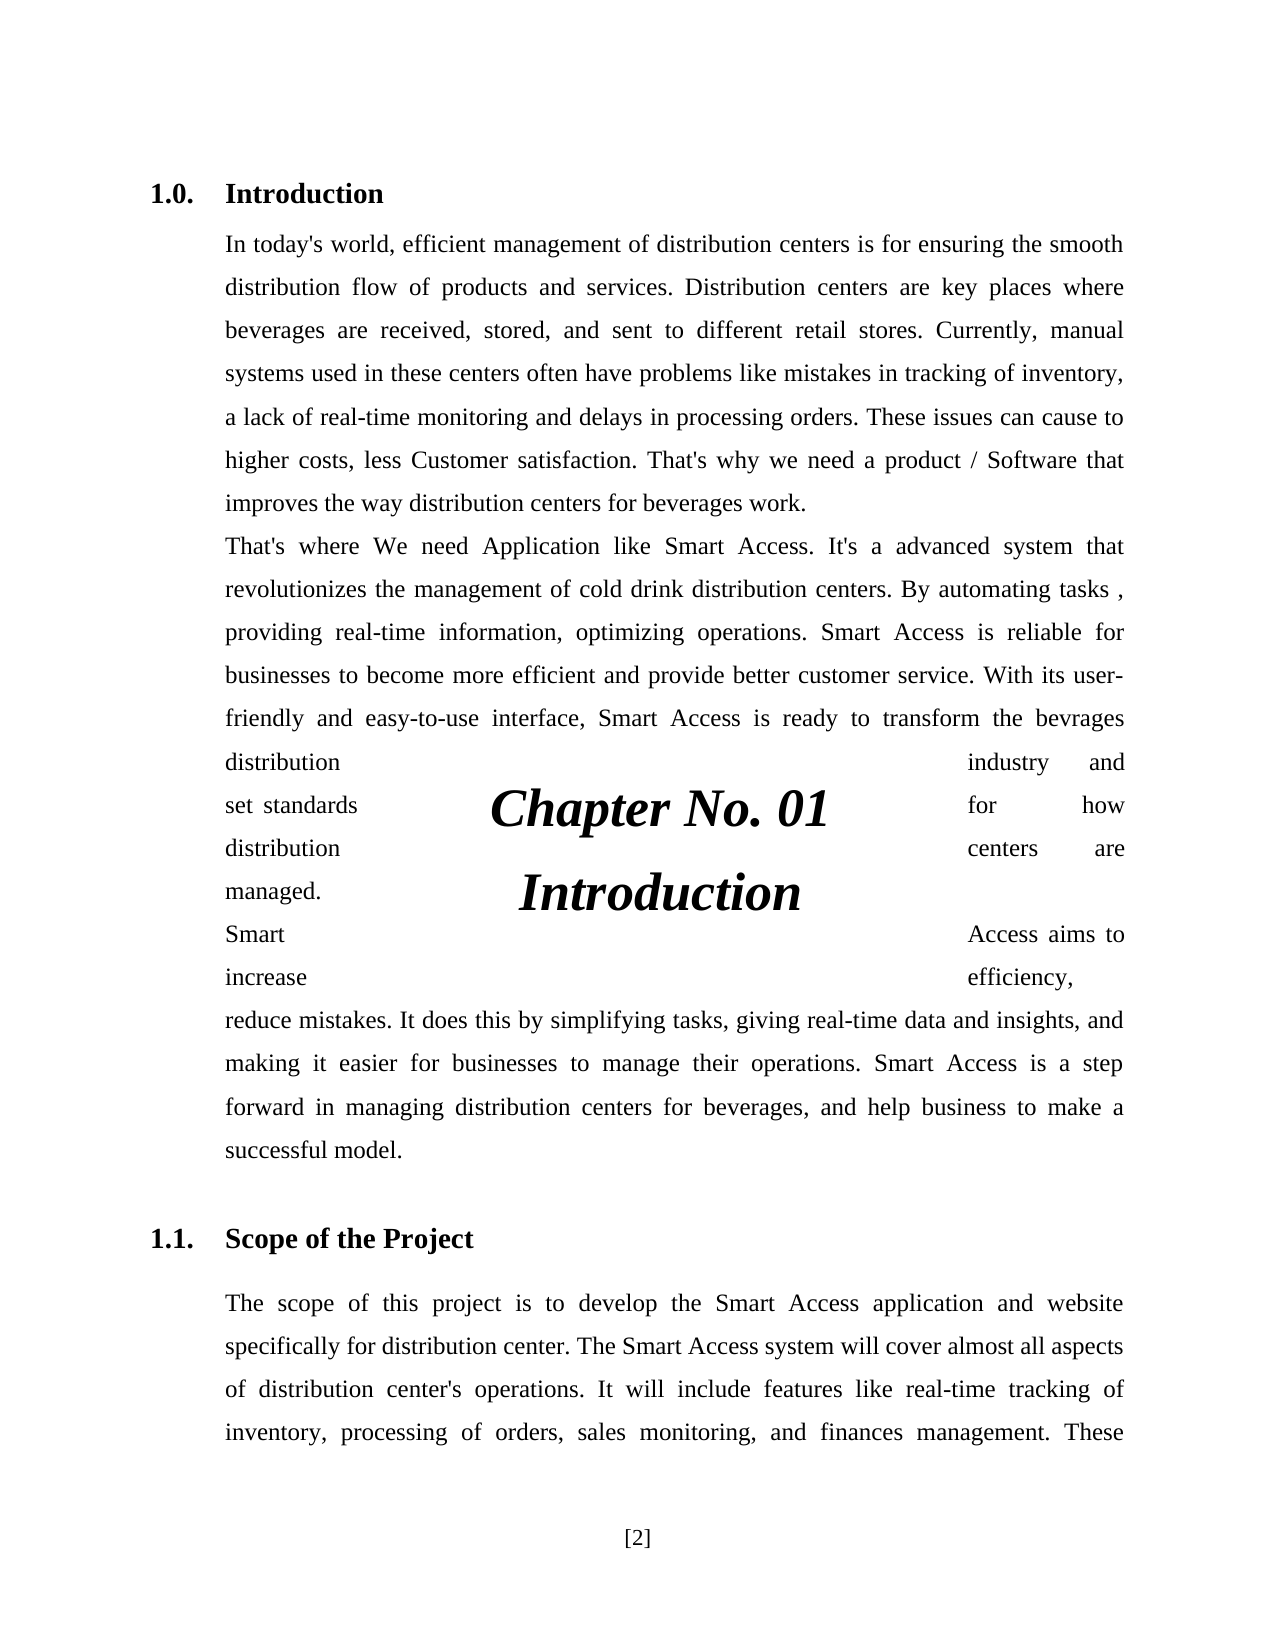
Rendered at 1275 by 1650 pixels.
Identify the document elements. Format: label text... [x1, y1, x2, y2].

list Scope of the Project [150, 1221, 1125, 1254]
text In today's world, efficient management of distribution centers is for ensuring the smooth distribution flow of products and services. Distribution centers are key places where beverages are received, stored, and sent to different retail stores. Currently, manual systems used in these centers often have problems like mistakes in tracking of inventory, a lack of real-time monitoring and delays in processing orders. These issues can cause to higher costs, less Customer satisfaction. That's why we need a product / Software that improves the way distribution centers for beverages work. [225, 229, 1125, 517]
text That's where We need Application like Smart Access. It's a advanced system that revolutionizes the management of cold drink distribution centers. By automating tasks , providing real-time information, optimizing operations. Smart Access is reliable for businesses to become more efficient and provide better customer service. With its user-friendly and easy-to-use interface, Smart Access is ready to transform the bevrages distribution industry and set standards for how distribution centers are managed. [225, 531, 1125, 905]
text Smart Access aims to increase efficiency, reduce mistakes. It does this by simplifying tasks, giving real-time data and insights, and making it easier for businesses to manage their operations. Smart Access is a step forward in managing distribution centers for beverages, and help business to make a successful model. [225, 919, 1125, 1163]
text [225, 1288, 1125, 1446]
list Introduction [150, 176, 1125, 210]
